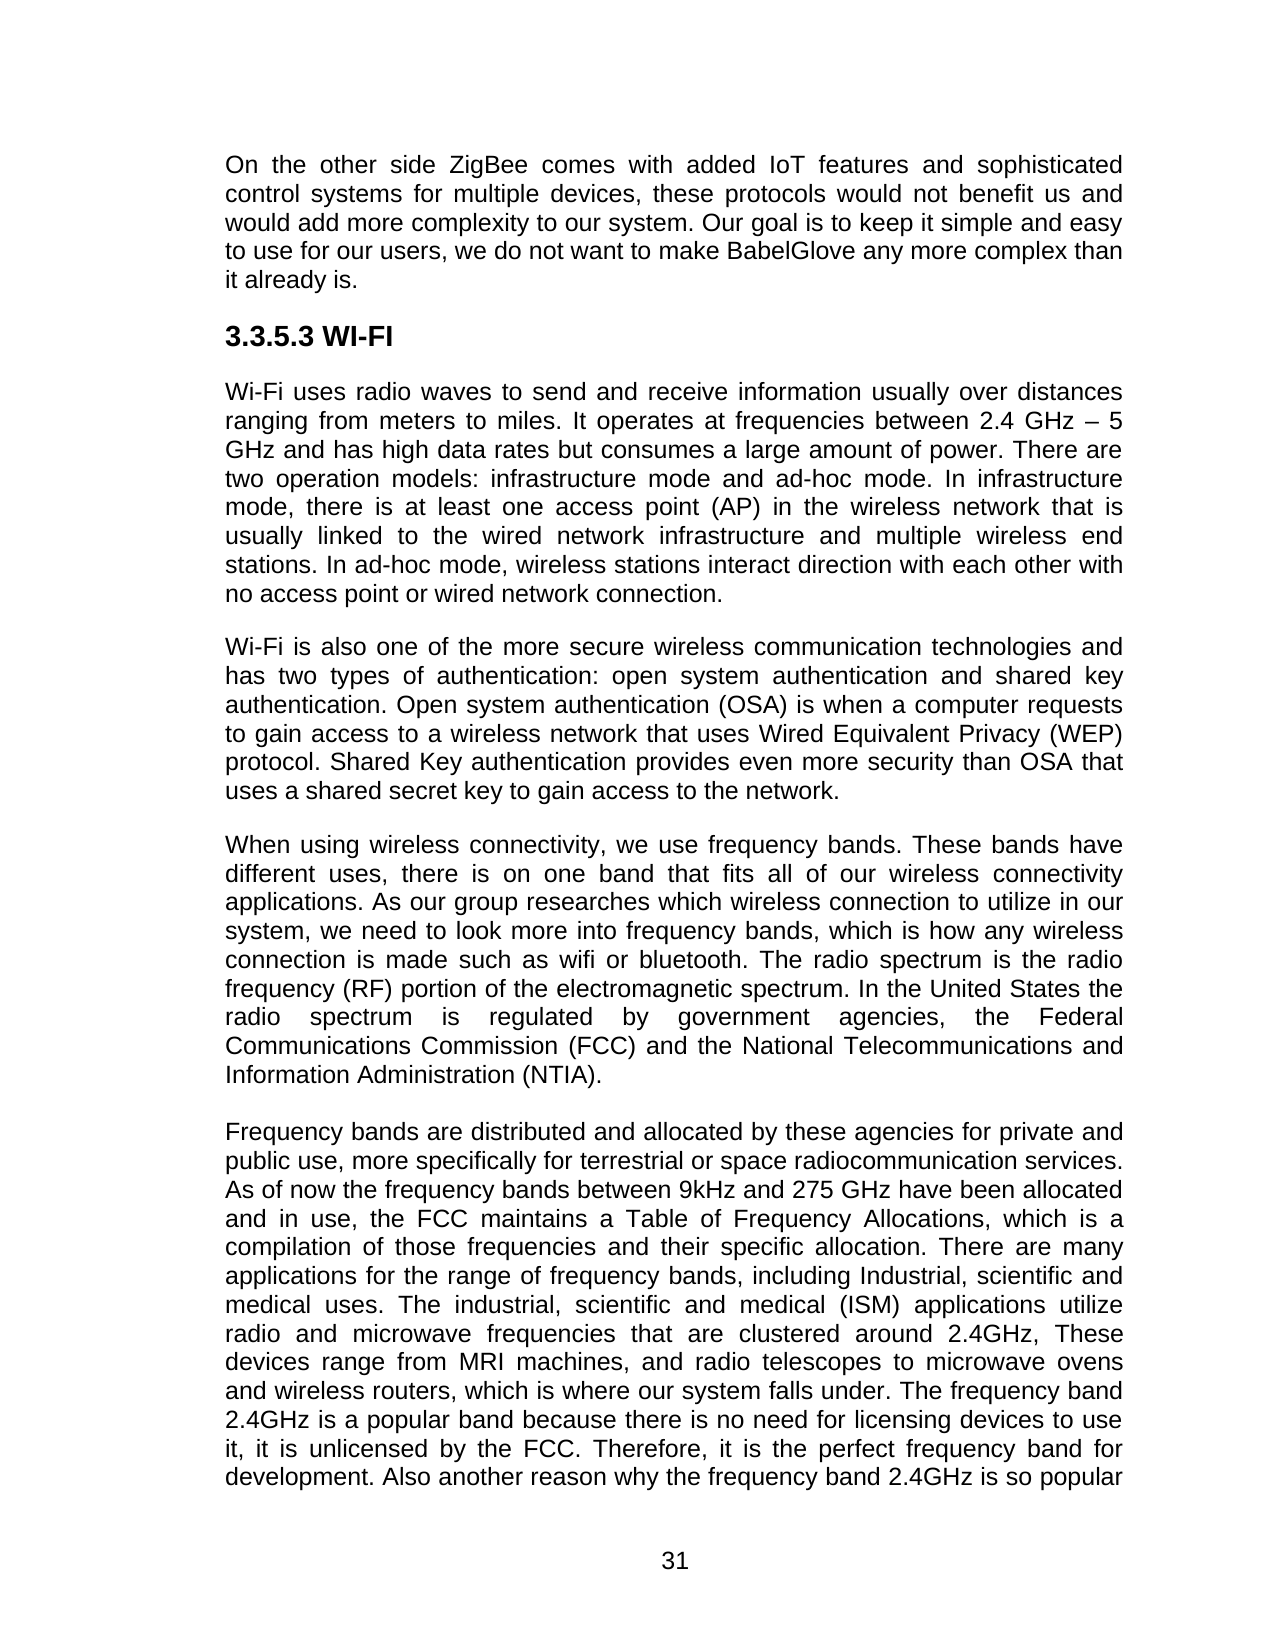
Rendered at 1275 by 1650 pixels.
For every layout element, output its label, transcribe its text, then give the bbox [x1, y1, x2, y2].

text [225, 1117, 1125, 1491]
text Wi-Fi uses radio waves to send and receive information usually over distances ranging from meters to miles. It operates at frequencies between 2.4 GHz – 5 GHz and has high data rates but consumes a large amount of power. There are two operation models: infrastructure mode and ad-hoc mode. In infrastructure mode, there is at least one access point (AP) in the wireless network that is usually linked to the wired network infrastructure and multiple wireless end stations. In ad-hoc mode, wireless stations interact direction with each other with no access point or wired network connection. [225, 377, 1125, 607]
text Wi-Fi is also one of the more secure wireless communication technologies and has two types of authentication: open system authentication and shared key authentication. Open system authentication (OSA) is when a computer requests to gain access to a wireless network that uses Wired Equivalent Privacy (WEP) protocol. Shared Key authentication provides even more security than OSA that uses a shared secret key to gain access to the network. [225, 632, 1125, 805]
text When using wireless connectivity, we use frequency bands. These bands have different uses, there is on one band that fits all of our wireless connectivity applications. As our group researches which wireless connection to utilize in our system, we need to look more into frequency bands, which is how any wireless connection is made such as wifi or bluetooth. The radio spectrum is the radio frequency (RF) portion of the electromagnetic spectrum. In the United States the radio spectrum is regulated by government agencies, the Federal Communications Commission (FCC) and the National Telecommunications and Information Administration (NTIA). [225, 830, 1125, 1088]
subtitle 3.3.5.3 WI-FI [225, 319, 1125, 352]
text On the other side ZigBee comes with added IoT features and sophisticated control systems for multiple devices, these protocols would not benefit us and would add more complexity to our system. Our goal is to keep it simple and easy to use for our users, we do not want to make BabelGlove any more complex than it already is. [225, 150, 1125, 294]
